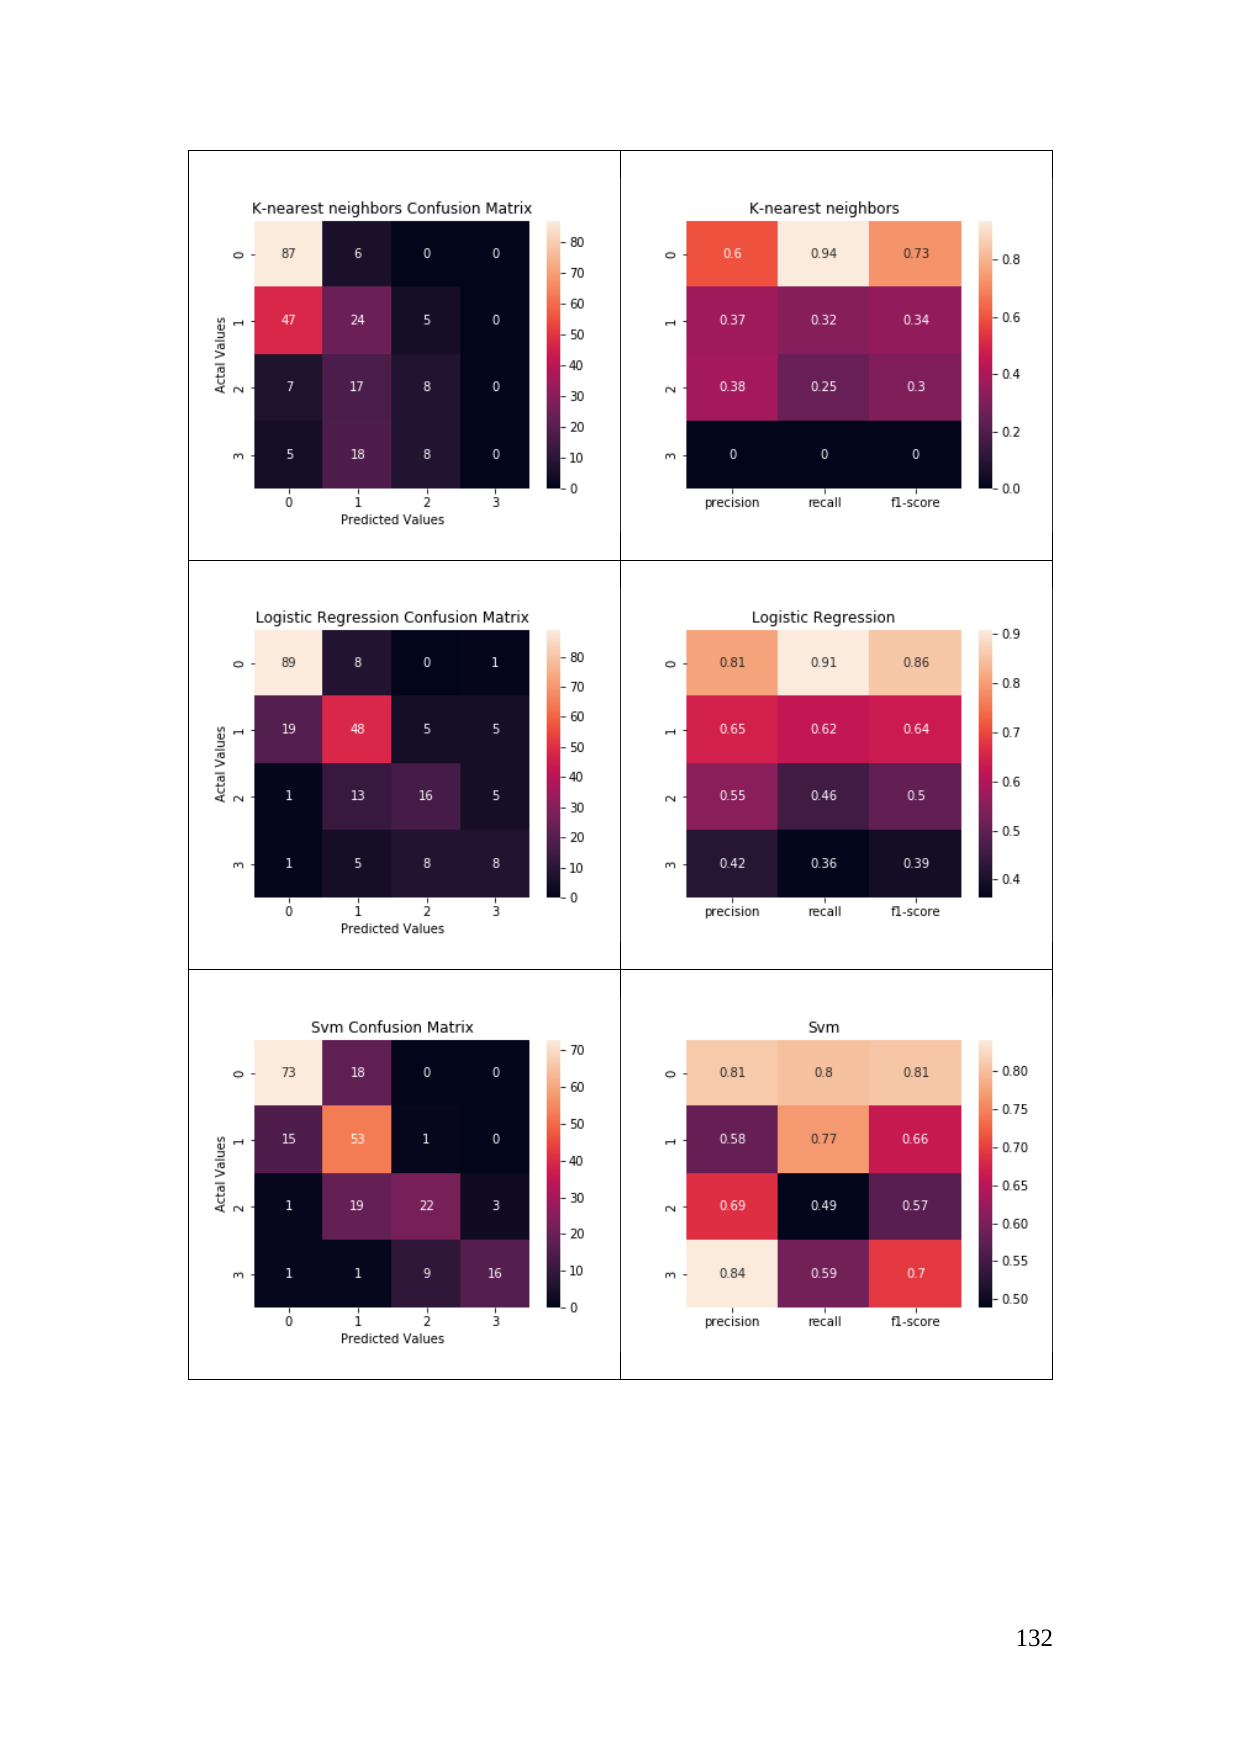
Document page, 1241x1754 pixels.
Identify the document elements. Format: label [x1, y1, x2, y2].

picture [631, 178, 1053, 533]
table_cell [189, 970, 620, 1379]
table_cell [621, 970, 1052, 1379]
table_cell [621, 151, 1052, 559]
picture [631, 587, 1053, 942]
picture [199, 587, 621, 942]
table_cell [621, 561, 1052, 969]
picture [199, 997, 621, 1352]
table_cell [189, 561, 620, 969]
picture [199, 178, 621, 533]
picture [631, 997, 1053, 1352]
table_cell [189, 151, 620, 559]
